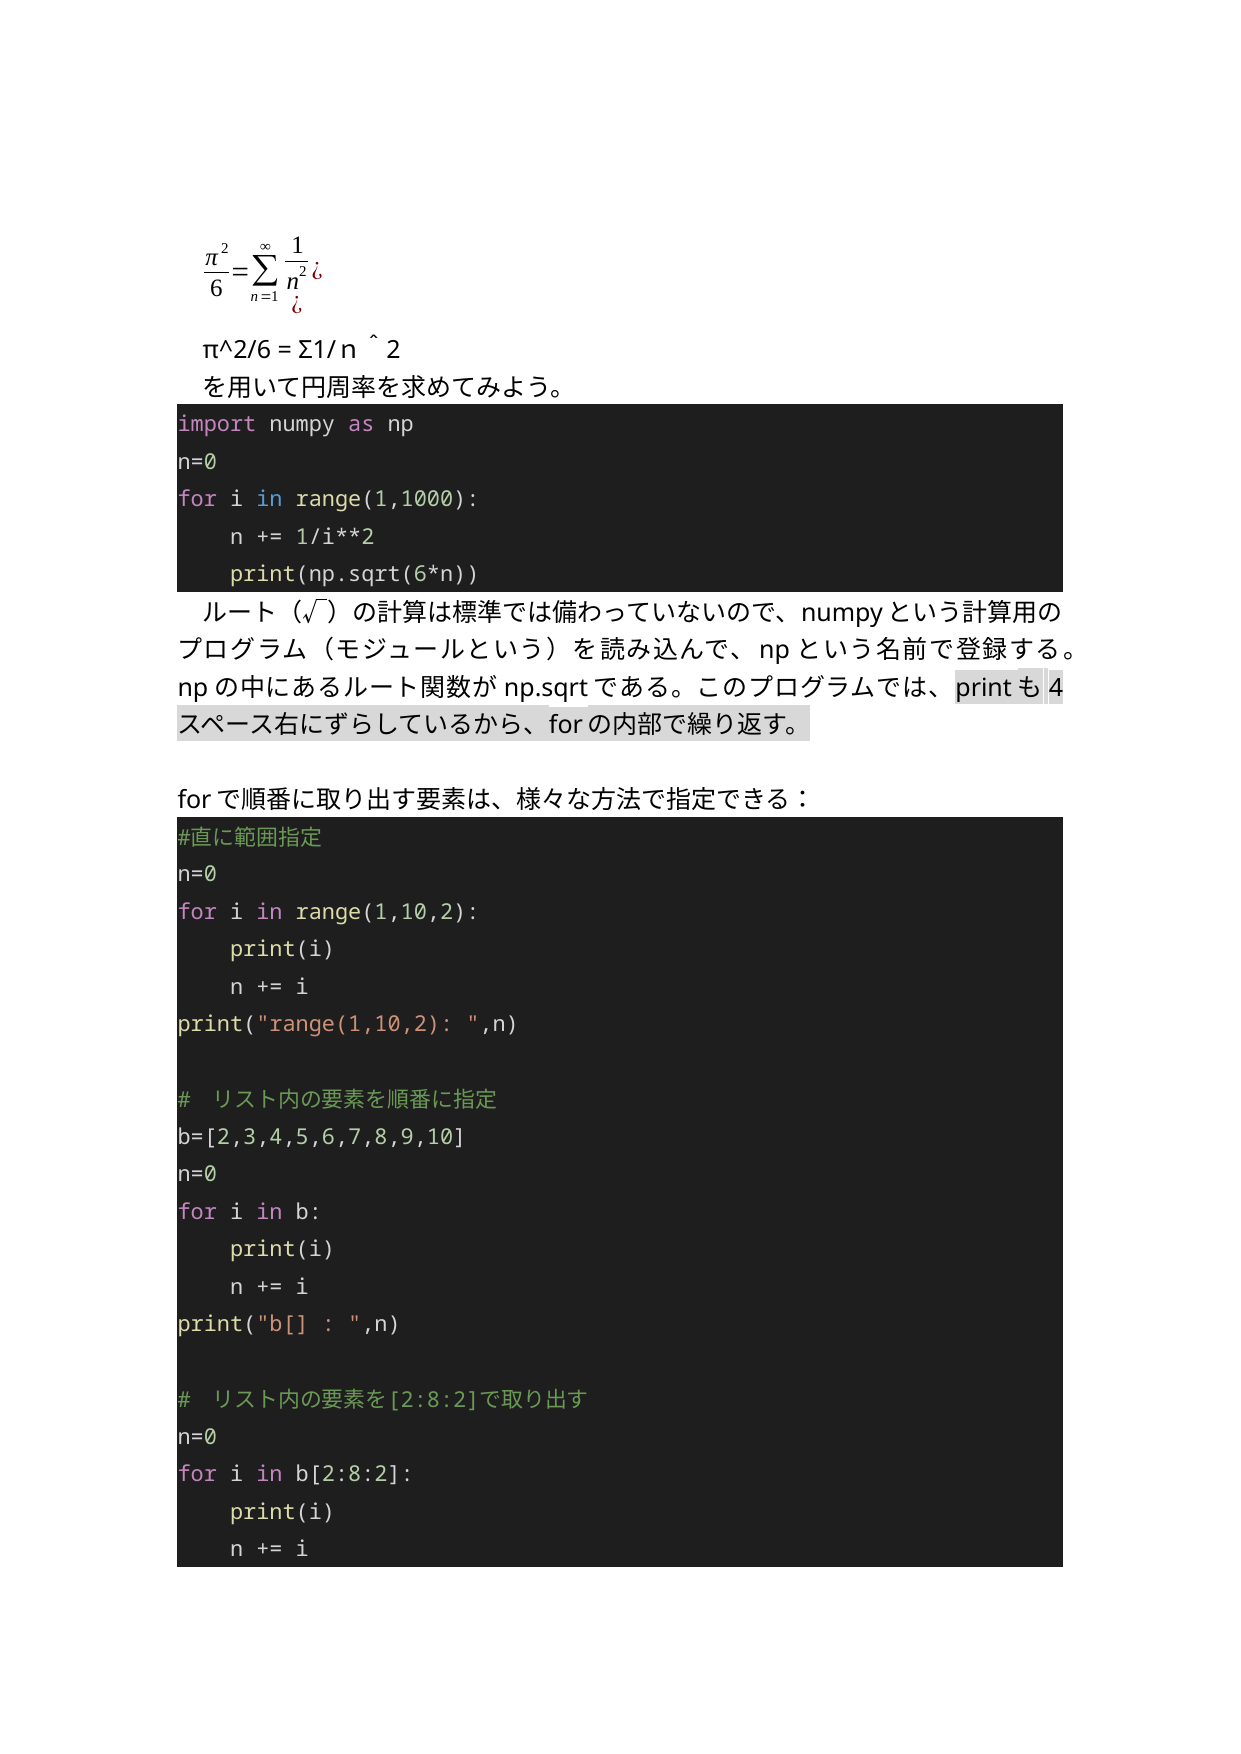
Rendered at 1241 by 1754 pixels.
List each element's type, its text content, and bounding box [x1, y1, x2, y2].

text print(np.sqrt(6*n)) [177, 554, 1063, 592]
text print("b[] : ",n) [177, 1304, 1063, 1342]
text n += i [177, 1267, 1063, 1304]
text b=[2,3,4,5,6,7,8,9,10] [177, 1117, 1063, 1154]
text for i in range(1,10,2): [177, 892, 1063, 929]
text for i in b: [177, 1192, 1063, 1229]
text n += i [177, 967, 1063, 1004]
text print(i) [177, 929, 1063, 967]
text for i in range(1,1000): [177, 479, 1063, 517]
text import numpy as np [177, 404, 1063, 442]
text n=0 [177, 854, 1063, 892]
text print(i) [177, 1492, 1063, 1529]
text print(i) [177, 1229, 1063, 1267]
text #直に範囲指定 [177, 817, 1063, 854]
text for i in b[2:8:2]: [177, 1454, 1063, 1492]
text n=0 [177, 1154, 1063, 1192]
text n += 1/i**2 [177, 517, 1063, 554]
text ルート（√）の計算は標準では備わっていないので、numpyという計算用のプログラム（モジュールという）を読み込んで、npという名前で登録する。npの中にあるルート関数がnp.sqrtである。このプログラムでは、printも4スペース右にずらしているから、forの内部で繰り返す。 [177, 592, 1063, 742]
text n += i [177, 1529, 1063, 1567]
text n=0 [177, 442, 1063, 479]
text # リスト内の要素を順番に指定 [177, 1079, 1063, 1117]
text を用いて円周率を求めてみよう。 [177, 367, 1063, 404]
text forで順番に取り出す要素は、様々な方法で指定できる： [177, 779, 1063, 817]
text n=0 [177, 1417, 1063, 1454]
text # リスト内の要素を[2:8:2]で取り出す [177, 1379, 1063, 1417]
text print("range(1,10,2): ",n) [177, 1004, 1063, 1042]
text π^2/6 = Σ1/ｎ＾2 [177, 329, 1063, 367]
